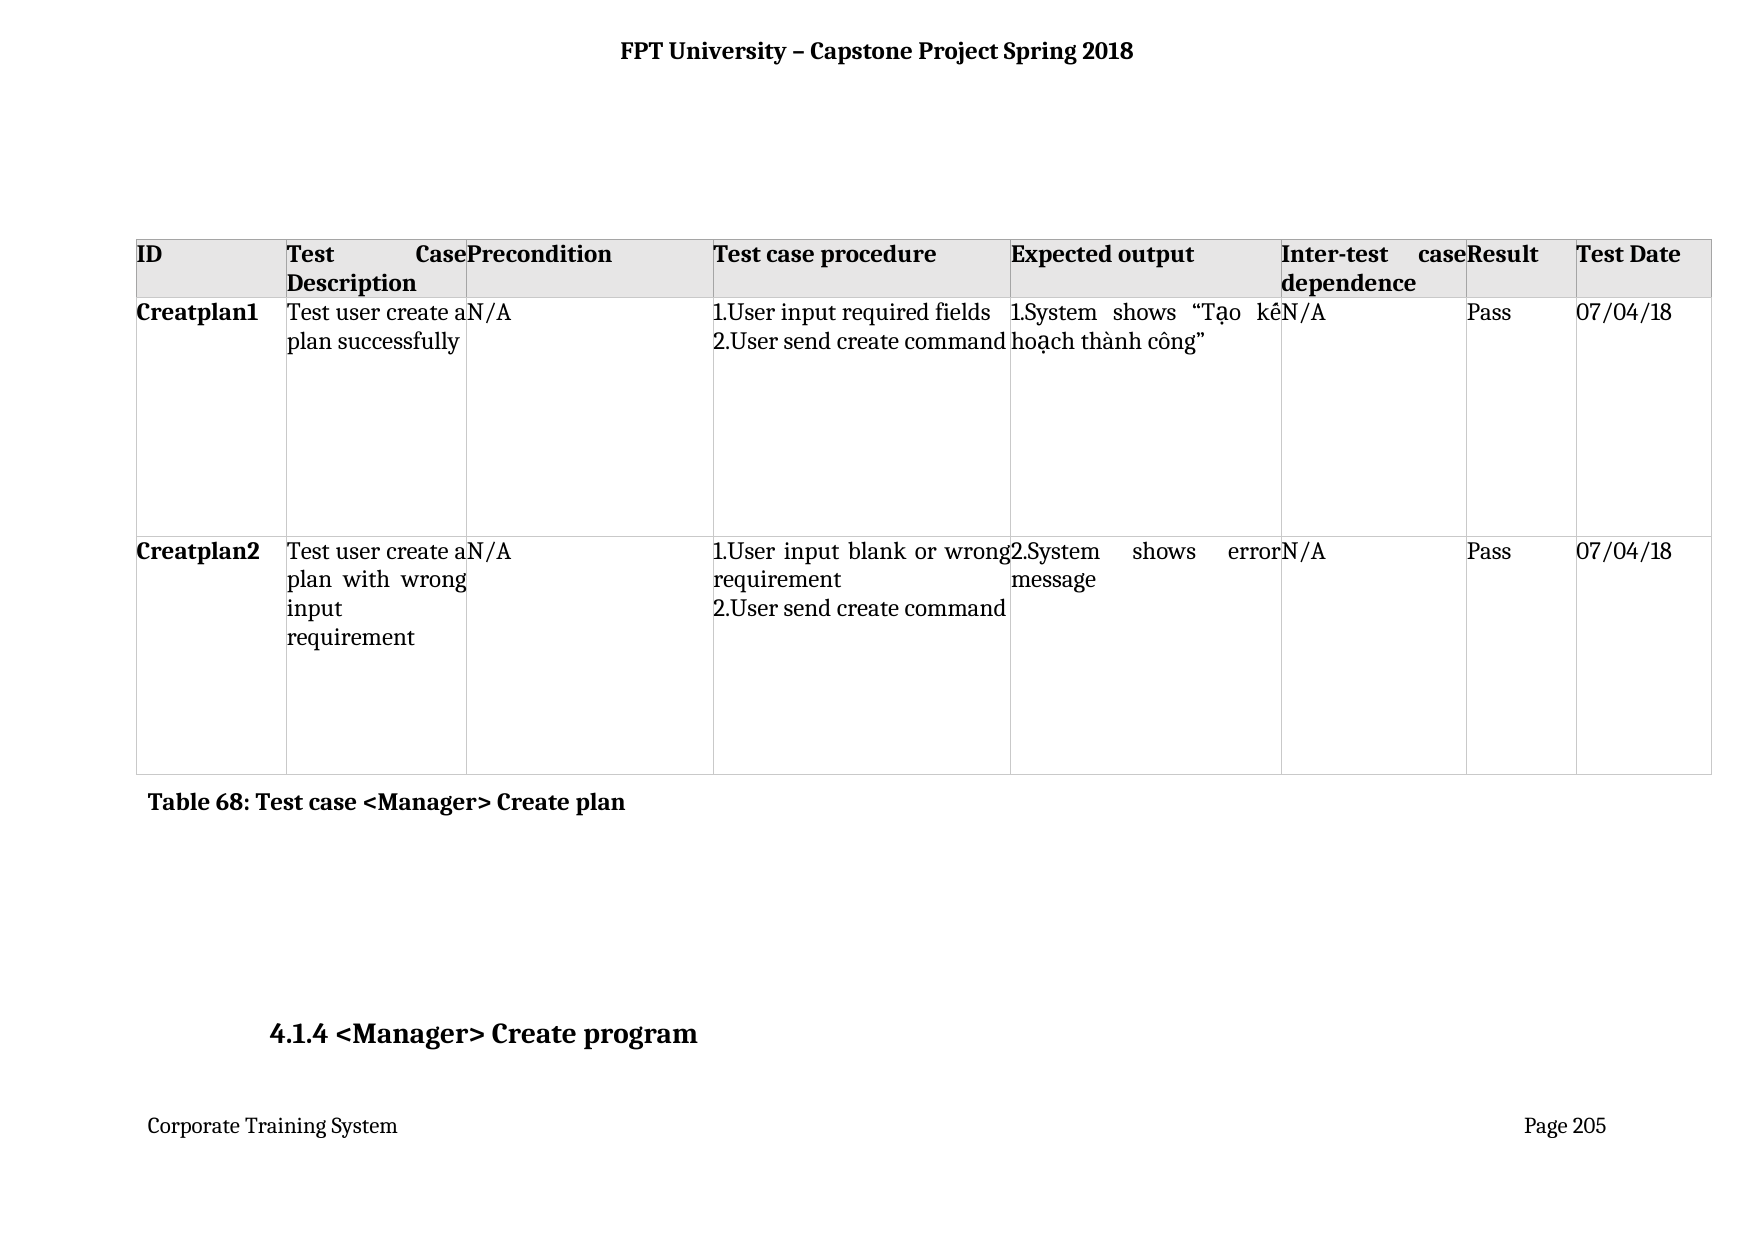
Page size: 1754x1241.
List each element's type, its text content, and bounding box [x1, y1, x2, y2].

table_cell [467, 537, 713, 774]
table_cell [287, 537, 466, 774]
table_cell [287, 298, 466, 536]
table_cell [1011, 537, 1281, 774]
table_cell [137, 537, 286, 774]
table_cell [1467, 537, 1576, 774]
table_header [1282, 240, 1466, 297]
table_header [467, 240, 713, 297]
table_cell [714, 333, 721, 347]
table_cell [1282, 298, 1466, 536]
subtitle 4.1.4 <Manager> Create program [269, 1017, 1606, 1051]
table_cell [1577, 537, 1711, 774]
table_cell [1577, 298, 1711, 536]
list Table 68: Test case <Manager> Create plan [148, 788, 1606, 816]
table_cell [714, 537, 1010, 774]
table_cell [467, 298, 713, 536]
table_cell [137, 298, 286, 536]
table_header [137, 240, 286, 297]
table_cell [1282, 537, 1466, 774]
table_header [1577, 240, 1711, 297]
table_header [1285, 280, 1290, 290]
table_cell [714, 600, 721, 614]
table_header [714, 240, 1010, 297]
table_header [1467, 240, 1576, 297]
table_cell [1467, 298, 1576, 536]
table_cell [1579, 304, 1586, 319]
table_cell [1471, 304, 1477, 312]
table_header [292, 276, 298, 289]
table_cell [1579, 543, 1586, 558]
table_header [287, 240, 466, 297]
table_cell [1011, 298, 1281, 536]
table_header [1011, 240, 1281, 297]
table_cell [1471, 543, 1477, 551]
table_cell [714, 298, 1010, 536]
